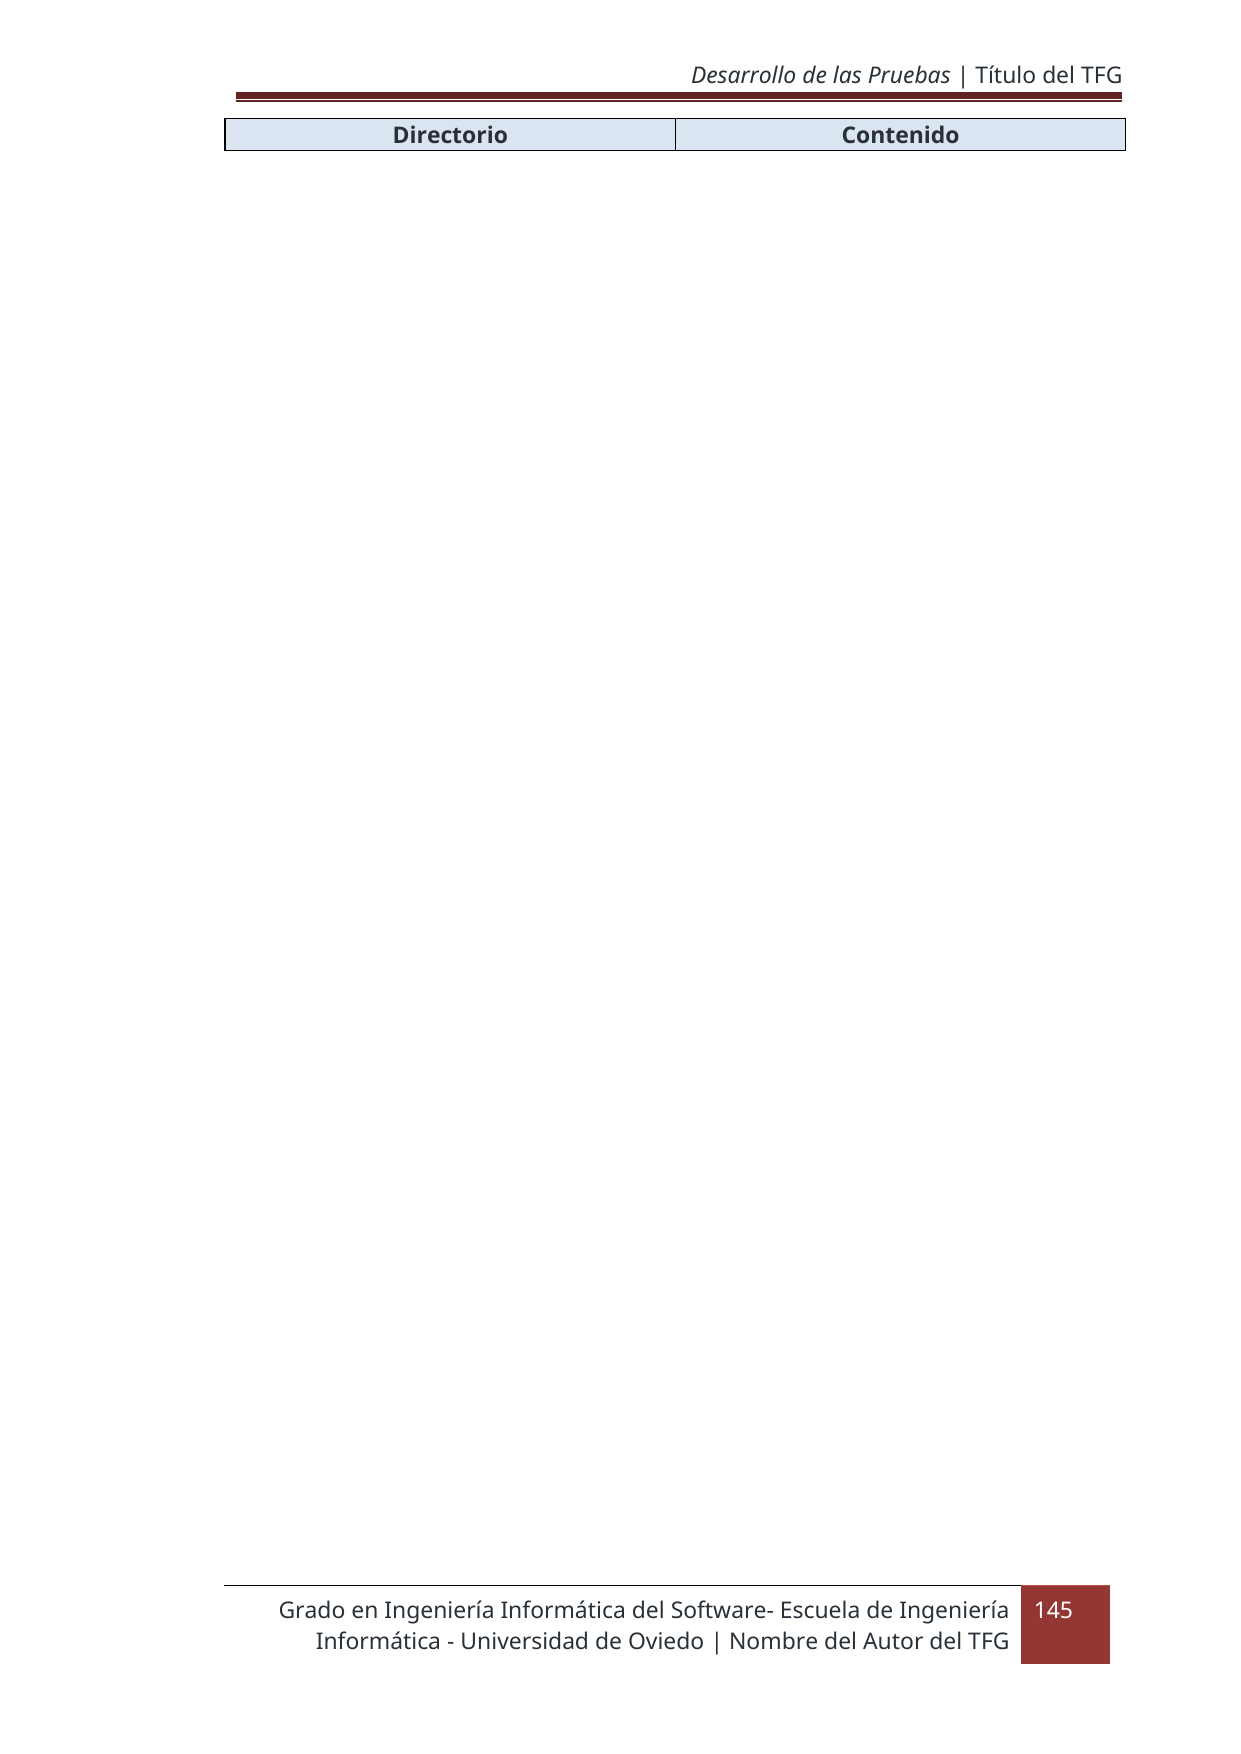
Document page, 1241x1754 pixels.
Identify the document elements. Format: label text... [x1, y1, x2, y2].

table_header Directorio [226, 119, 675, 150]
table_header Contenido [676, 119, 1125, 150]
